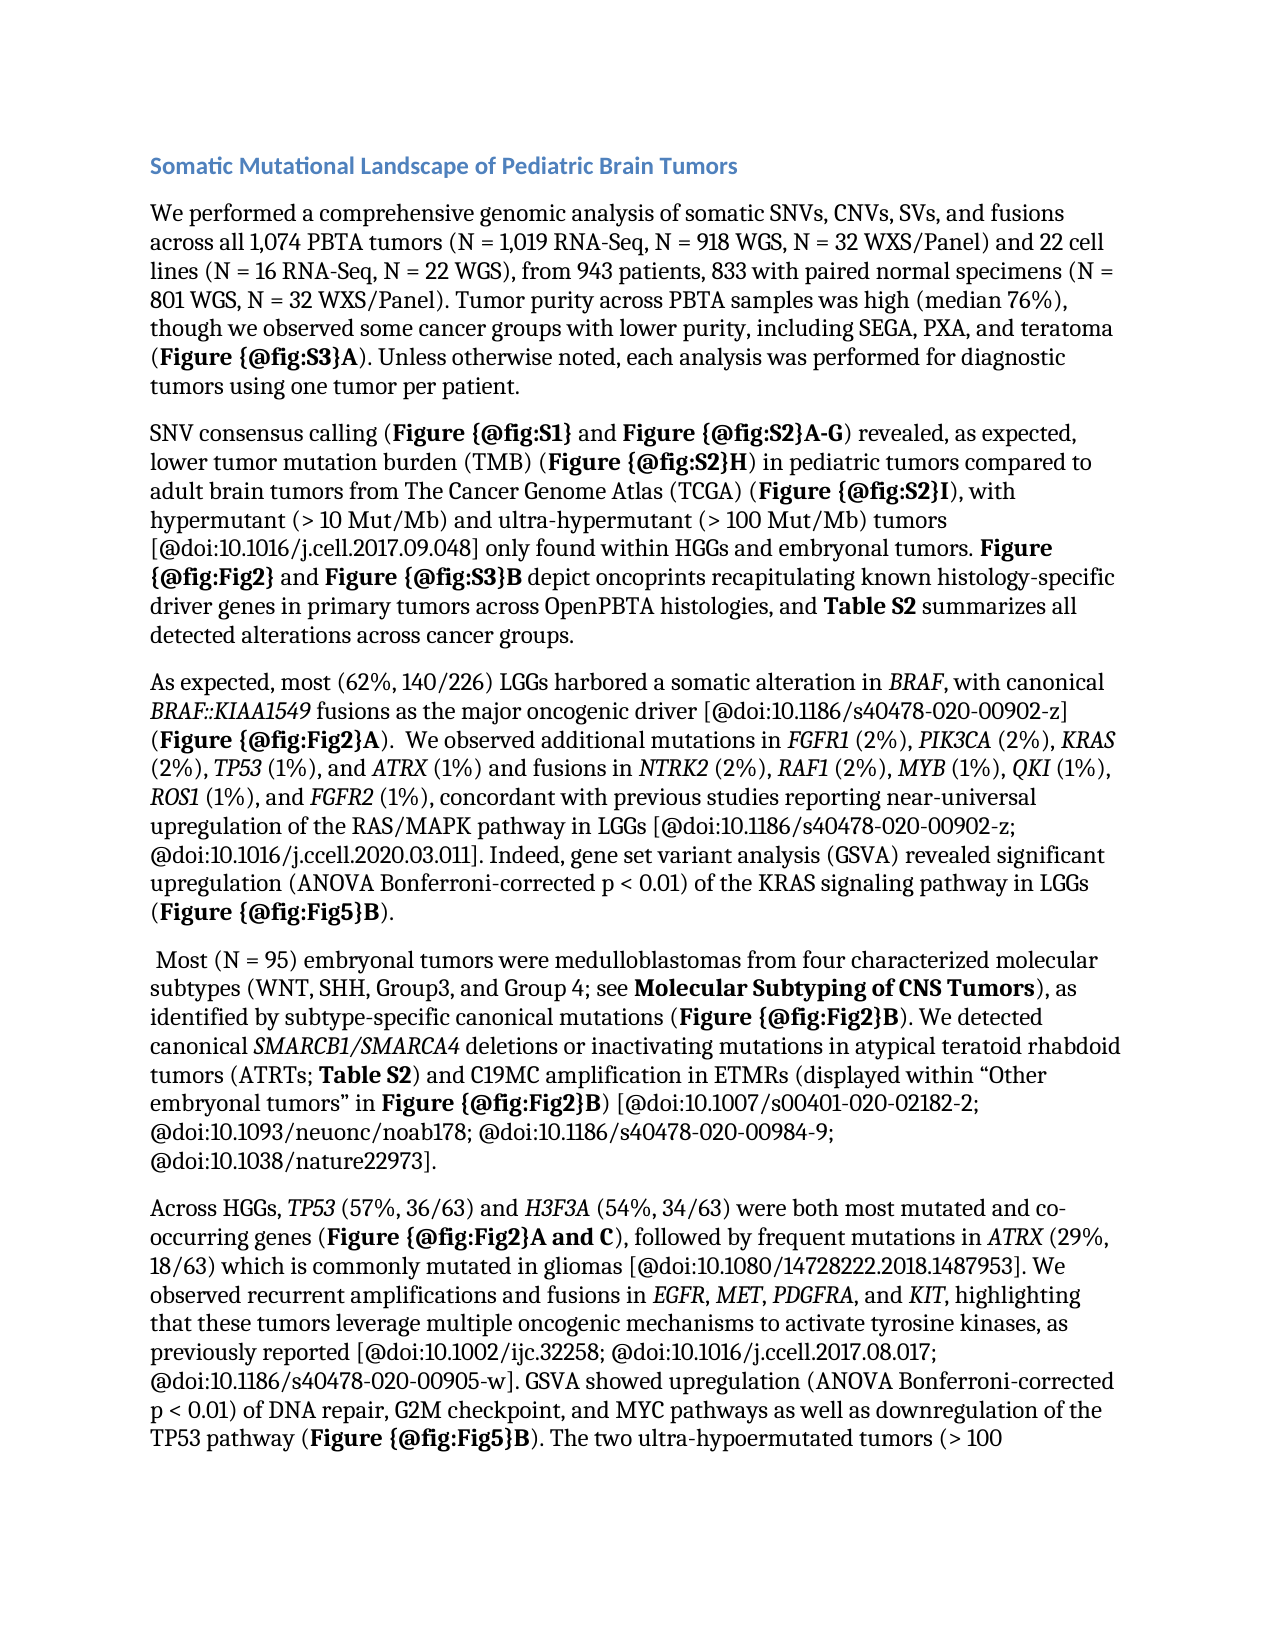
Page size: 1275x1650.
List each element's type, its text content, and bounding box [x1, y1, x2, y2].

text As expected, most (62%, 140/226) LGGs harbored a somatic alteration in BRAF, with canonical BRAF::KIAA1549 fusions as the major oncogenic driver [@doi:10.1186/s40478-020-00902-z] (Figure {@fig:Fig2}A). We observed additional mutations in FGFR1 (2%), PIK3CA (2%), KRAS (2%), TP53 (1%), and ATRX (1%) and fusions in NTRK2 (2%), RAF1 (2%), MYB (1%), QKI (1%), ROS1 (1%), and FGFR2 (1%), concordant with previous studies reporting near-universal upregulation of the RAS/MAPK pathway in LGGs [@doi:10.1186/s40478-020-00902-z; @doi:10.1016/j.ccell.2020.03.011]. Indeed, gene set variant analysis (GSVA) revealed significant upregulation (ANOVA Bonferroni-corrected p < 0.01) of the KRAS signaling pathway in LGGs (Figure {@fig:Fig5}B). [150, 668, 1125, 927]
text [150, 1194, 1125, 1453]
text Most (N = 95) embryonal tumors were medulloblastomas from four characterized molecular subtypes (WNT, SHH, Group3, and Group 4; see Molecular Subtyping of CNS Tumors), as identified by subtype-specific canonical mutations (Figure {@fig:Fig2}B). We detected canonical SMARCB1/SMARCA4 deletions or inactivating mutations in atypical teratoid rhabdoid tumors (ATRTs; Table S2) and C19MC amplification in ETMRs (displayed within “Other embryonal tumors” in Figure {@fig:Fig2}B) [@doi:10.1007/s00401-020-02182-2; @doi:10.1093/neuonc/noab178; @doi:10.1186/s40478-020-00984-9; @doi:10.1038/nature22973]. [150, 946, 1125, 1176]
subtitle Somatic Mutational Landscape of Pediatric Brain Tumors [150, 150, 1125, 181]
text We performed a comprehensive genomic analysis of somatic SNVs, CNVs, SVs, and fusions across all 1,074 PBTA tumors (N = 1,019 RNA-Seq, N = 918 WGS, N = 32 WXS/Panel) and 22 cell lines (N = 16 RNA-Seq, N = 22 WGS), from 943 patients, 833 with paired normal specimens (N = 801 WGS, N = 32 WXS/Panel). Tumor purity across PBTA samples was high (median 76%), though we observed some cancer groups with lower purity, including SEGA, PXA, and teratoma (Figure {@fig:S3}A). Unless otherwise noted, each analysis was performed for diagnostic tumors using one tumor per patient. [150, 199, 1125, 401]
text SNV consensus calling (Figure {@fig:S1} and Figure {@fig:S2}A-G) revealed, as expected, lower tumor mutation burden (TMB) (Figure {@fig:S2}H) in pediatric tumors compared to adult brain tumors from The Cancer Genome Atlas (TCGA) (Figure {@fig:S2}I), with hypermutant (> 10 Mut/Mb) and ultra-hypermutant (> 100 Mut/Mb) tumors [@doi:10.1016/j.cell.2017.09.048] only found within HGGs and embryonal tumors. Figure {@fig:Fig2} and Figure {@fig:S3}B depict oncoprints recapitulating known histology-specific driver genes in primary tumors across OpenPBTA histologies, and Table S2 summarizes all detected alterations across cancer groups. [150, 419, 1125, 649]
